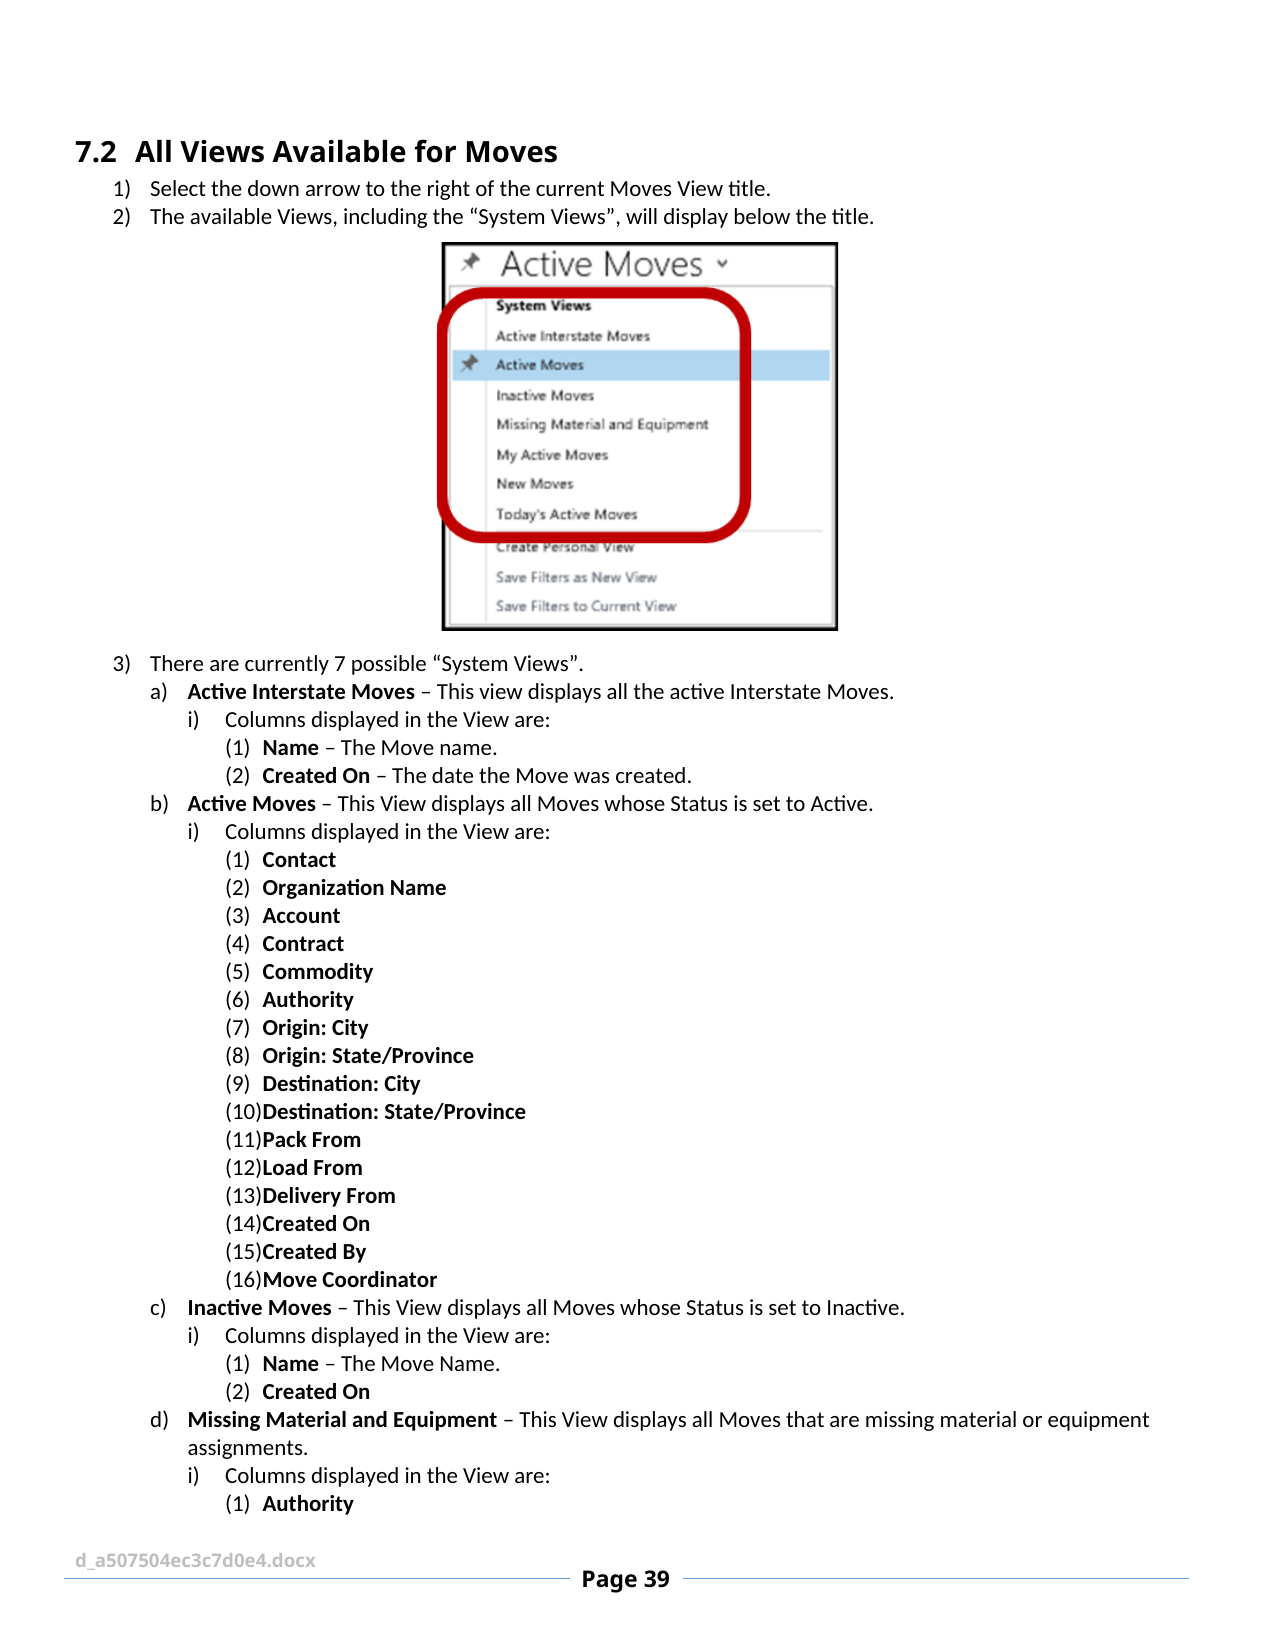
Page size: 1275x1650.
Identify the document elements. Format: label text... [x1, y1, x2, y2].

list Columns displayed in the View are: [187, 1462, 1200, 1489]
list Created On [225, 1377, 1200, 1406]
list Columns displayed in the View are: [187, 1321, 1200, 1349]
picture [436, 242, 839, 631]
subtitle All Views Available for Moves [75, 131, 1200, 171]
list Active Interstate Moves – This view displays all the active Interstate Moves. [150, 677, 1200, 705]
list Active Moves – This View displays all Moves whose Status is set to Active. [150, 789, 1200, 817]
list Contact [225, 845, 1200, 873]
list Columns displayed in the View are: [187, 817, 1200, 845]
list Missing Material and Equipment – This View displays all Moves that are missing material or equipment assignments. [150, 1406, 1200, 1462]
list Name – The Move Name. [225, 1349, 1200, 1377]
list Created By [225, 1237, 1200, 1265]
list Commodity [225, 957, 1200, 985]
list Organization Name [225, 873, 1200, 901]
list Origin: State/Province [225, 1041, 1200, 1069]
list The available Views, including the “System Views”, will display below the title. [112, 202, 1200, 230]
list Destination: City [225, 1069, 1200, 1097]
list There are currently 7 possible “System Views”. [112, 649, 1200, 677]
list Origin: City [225, 1013, 1200, 1041]
list Move Coordinator [225, 1265, 1200, 1293]
list Created On – The date the Move was created. [225, 761, 1200, 789]
list Authority [225, 985, 1200, 1013]
list Destination: State/Province [225, 1097, 1200, 1125]
list Account [225, 901, 1200, 929]
list Inactive Moves – This View displays all Moves whose Status is set to Inactive. [150, 1293, 1200, 1321]
list Select the down arrow to the right of the current Moves View title. [112, 174, 1200, 202]
list Columns displayed in the View are: [187, 705, 1200, 733]
list Load From [225, 1153, 1200, 1181]
list Name – The Move name. [225, 733, 1200, 761]
list Delivery From [225, 1181, 1200, 1209]
list Authority [225, 1489, 1200, 1518]
list Pack From [225, 1125, 1200, 1153]
list Contract [225, 929, 1200, 957]
list Created On [225, 1209, 1200, 1237]
